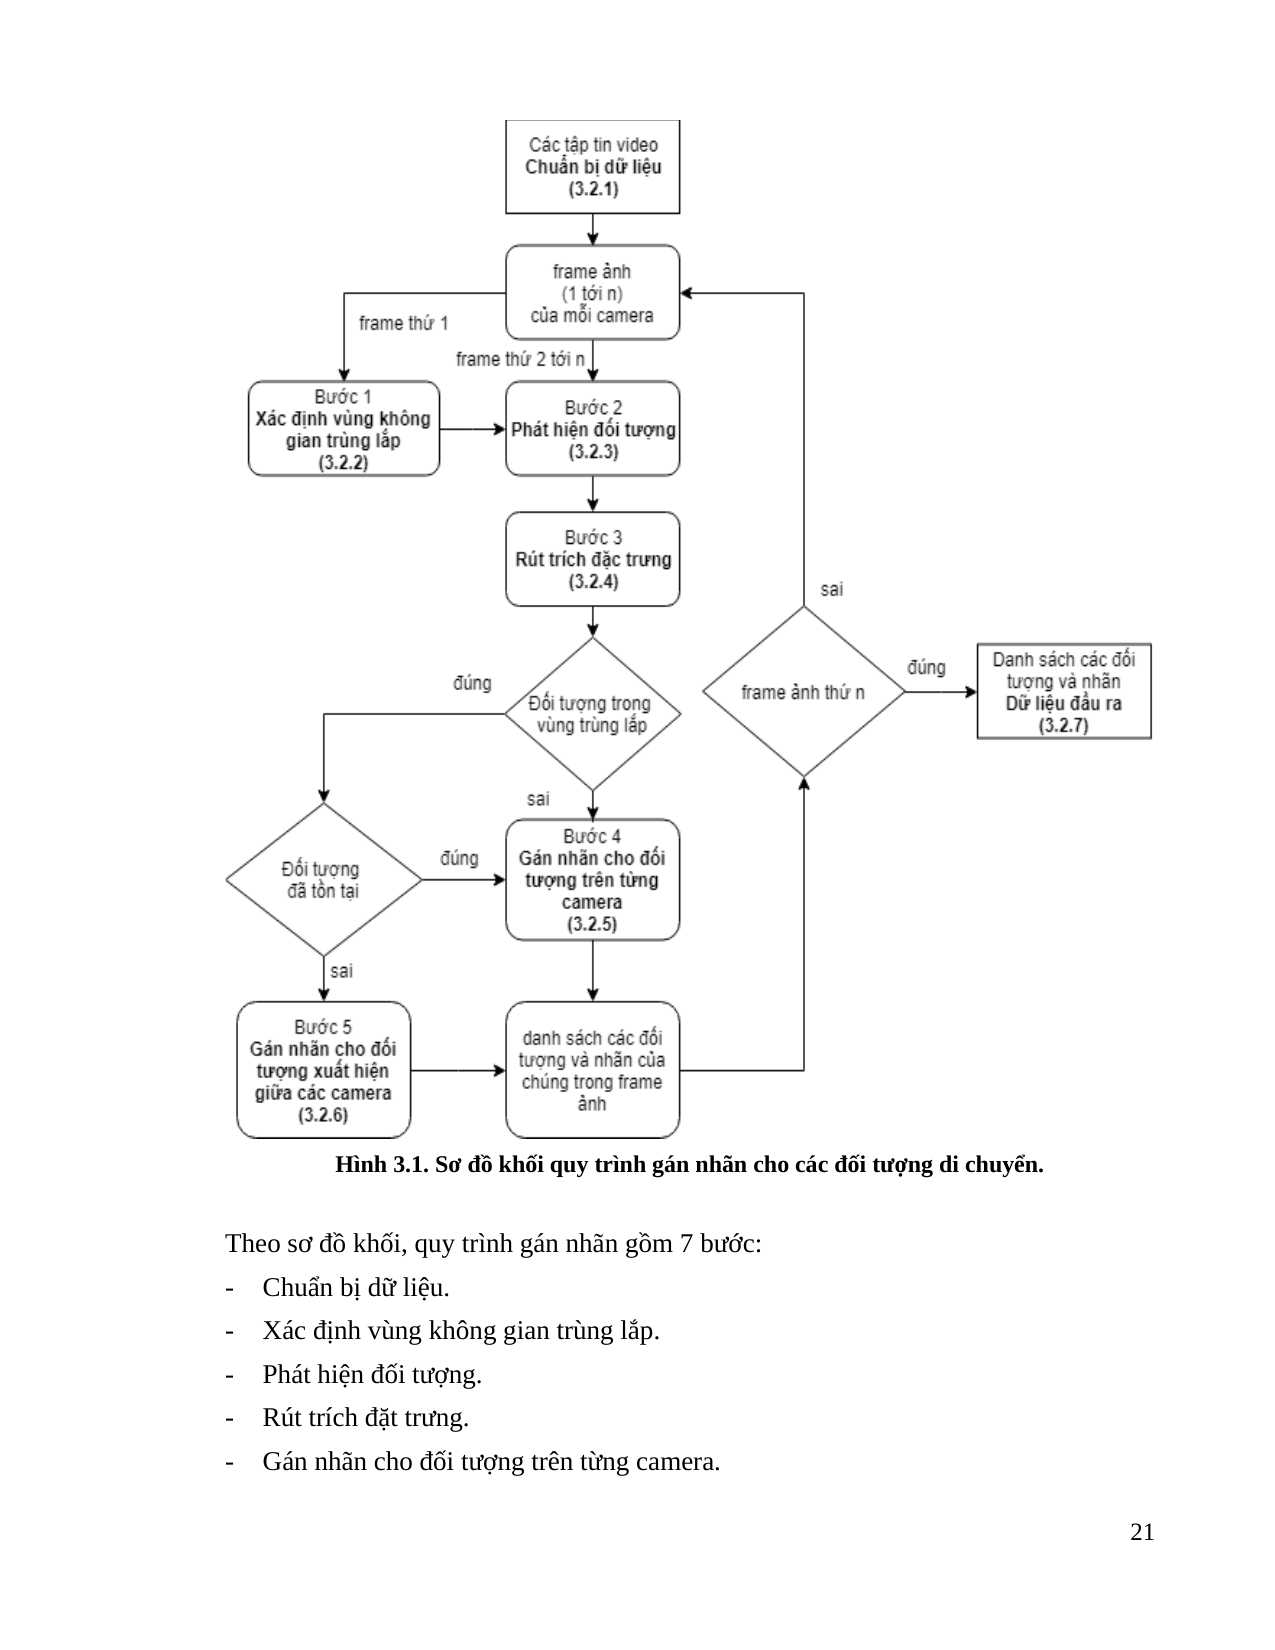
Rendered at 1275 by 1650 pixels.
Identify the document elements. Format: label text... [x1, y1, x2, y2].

list Rút trích đặt trưng. [225, 1402, 1155, 1433]
list Xác định vùng không gian trùng lắp. [225, 1314, 1155, 1346]
list Chuẩn bị dữ liệu. [225, 1271, 1155, 1302]
picture [225, 120, 1155, 1139]
text Hình 3.1. Sơ đồ khối quy trình gán nhãn cho các đối tượng di chuyển. [187, 1150, 1155, 1178]
list Gán nhãn cho đối tượng trên từng camera. [225, 1445, 1155, 1476]
list Phát hiện đối tượng. [225, 1358, 1155, 1389]
text Theo sơ đồ khối, quy trình gán nhãn gồm 7 bước: [187, 1227, 1155, 1258]
